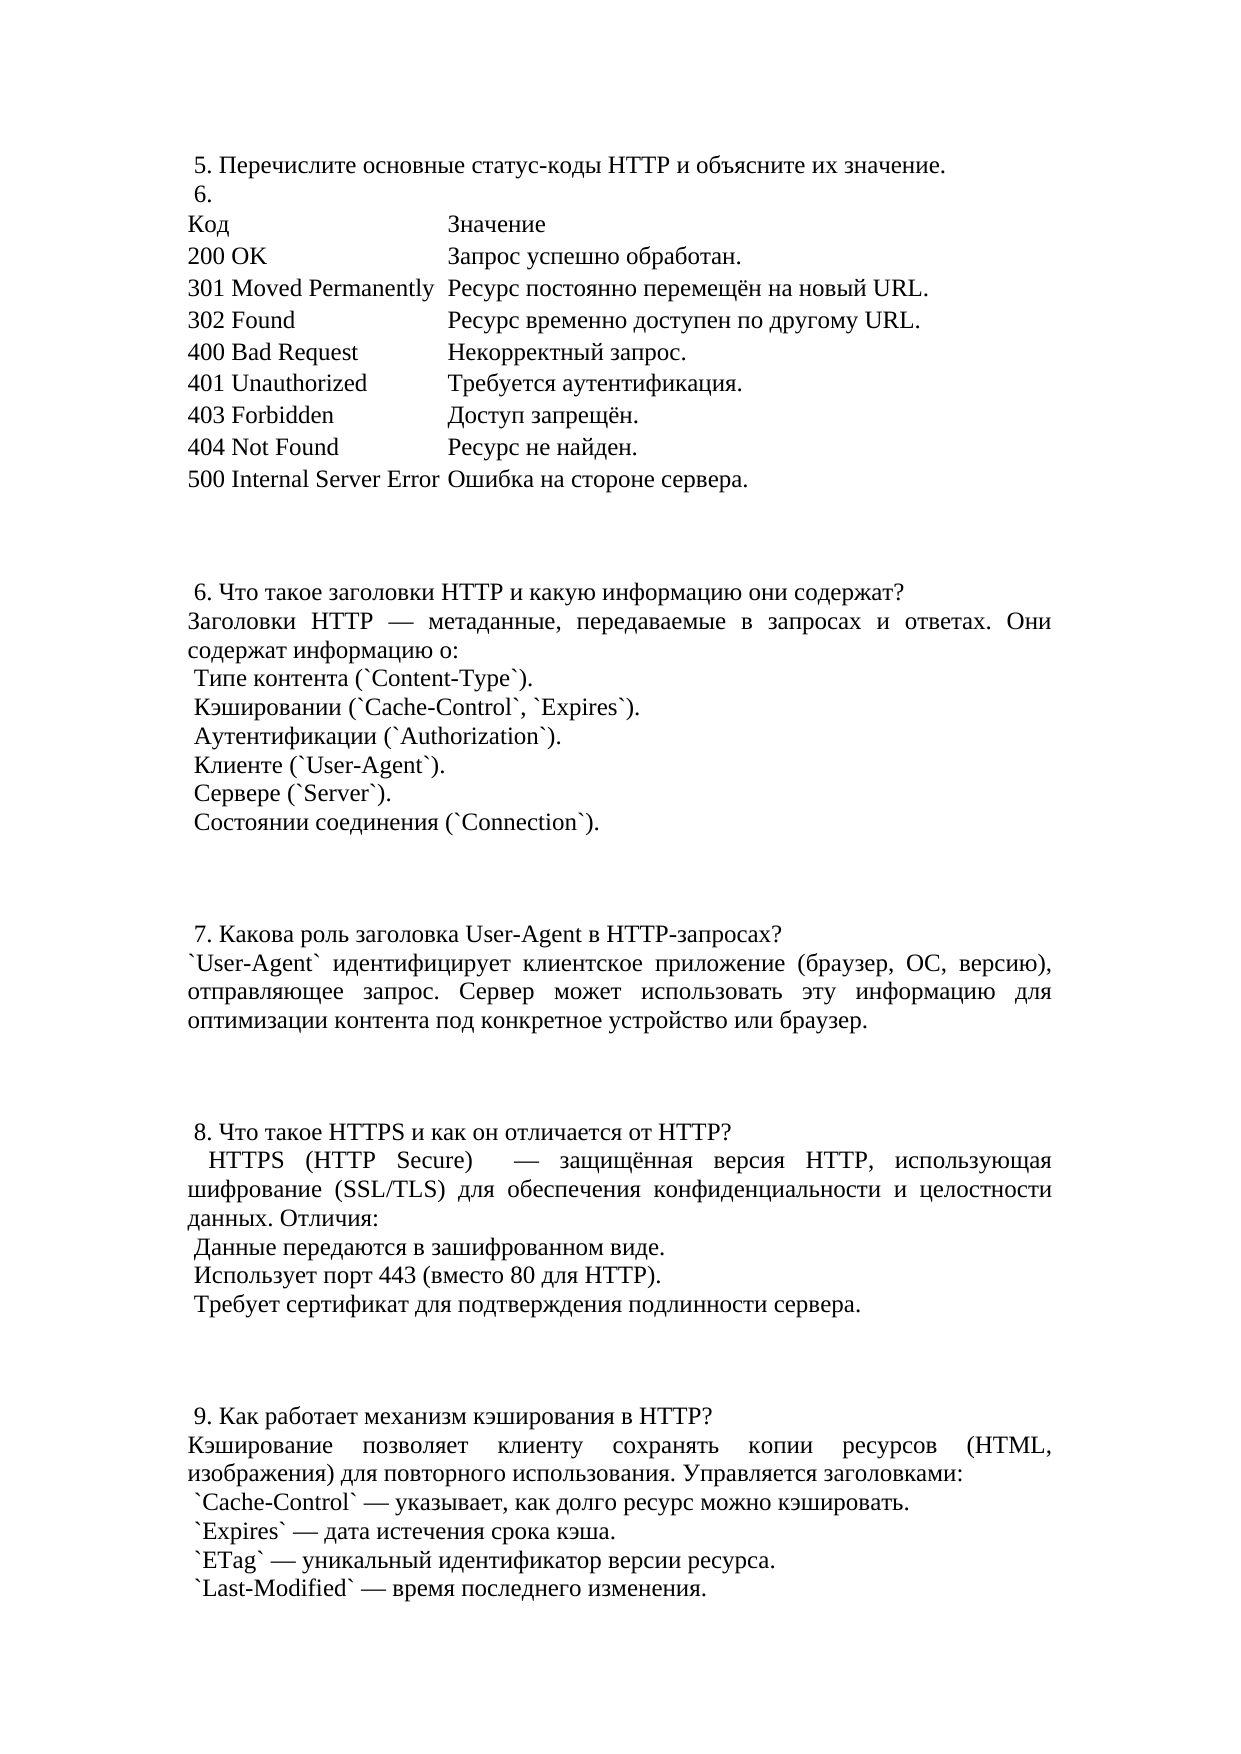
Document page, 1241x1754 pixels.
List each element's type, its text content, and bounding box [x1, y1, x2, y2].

text 7. Какова роль заголовка User-Agent в HTTP-запросах? [187, 919, 1053, 948]
table_cell 200 OK [186, 239, 446, 271]
table_cell Ресурс постоянно перемещён на новый URL. [446, 271, 936, 303]
table_cell Ресурс не найден. [446, 431, 936, 462]
text Кэшировании (`Cache-Control`, `Expires`). [187, 692, 1053, 721]
text `Expires` — дата истечения срока кэша. [187, 1516, 1053, 1545]
text `Cache-Control` — указывает, как долго ресурс можно кэшировать. [187, 1487, 1053, 1516]
text Сервере (`Server`). [187, 778, 1053, 807]
text `Last-Modified` — время последнего изменения. [187, 1573, 1053, 1602]
table_cell Запрос успешно обработан. [446, 239, 936, 271]
text `ETag` — уникальный идентификатор версии ресурса. [187, 1545, 1053, 1573]
table_cell 403 Forbidden [186, 399, 446, 431]
table_cell Некорректный запрос. [446, 335, 936, 367]
text Аутентификации (`Authorization`). [187, 721, 1053, 750]
text Данные передаются в зашифрованном виде. [187, 1232, 1053, 1261]
table_cell Доступ запрещён. [446, 399, 936, 431]
text Требует сертификат для подтверждения подлинности сервера. [187, 1289, 1053, 1318]
table_cell 302 Found [186, 303, 446, 335]
text HTTPS (HTTP Secure) — защищённая версия HTTP, использующая шифрование (SSL/TLS) для обеспечения конфиденциальности и целостности данных. Отличия: [187, 1146, 1053, 1232]
text Клиенте (`User-Agent`). [187, 750, 1053, 778]
table_cell Требуется аутентификация. [446, 367, 936, 399]
text 9. Как работает механизм кэширования в HTTP? [187, 1401, 1053, 1430]
list Перечислите основные статус-коды HTTP и объясните их значение. [194, 150, 1053, 179]
text Использует порт 443 (вместо 80 для HTTP). [187, 1261, 1053, 1289]
table_cell Ресурс временно доступен по другому URL. [446, 303, 936, 335]
table_cell 401 Unauthorized [186, 367, 446, 399]
table_cell 400 Bad Request [186, 335, 446, 367]
text Кэширование позволяет клиенту сохранять копии ресурсов (HTML, изображения) для повторного использования. Управляется заголовками: [187, 1430, 1053, 1487]
text `User-Agent` идентифицирует клиентское приложение (браузер, ОС, версию), отправляющее запрос. Сервер может использовать эту информацию для оптимизации контента под конкретное устройство или браузер. [187, 948, 1053, 1034]
table_cell 500 Internal Server Error [186, 463, 446, 494]
text Заголовки HTTP — метаданные, передаваемые в запросах и ответах. Они содержат информацию о: [187, 606, 1053, 663]
text 8. Что такое HTTPS и как он отличается от HTTP? [187, 1117, 1053, 1146]
table_header Код [186, 208, 446, 239]
table_cell Ошибка на стороне сервера. [446, 463, 936, 494]
table_cell 301 Moved Permanently [186, 271, 446, 303]
text Типе контента (`Content-Type`). [187, 663, 1053, 692]
table_header Значение [446, 208, 936, 239]
text Состоянии соединения (`Connection`). [187, 807, 1053, 836]
table_cell 404 Not Found [186, 431, 446, 462]
text 6. Что такое заголовки HTTP и какую информацию они содержат? [187, 577, 1053, 606]
